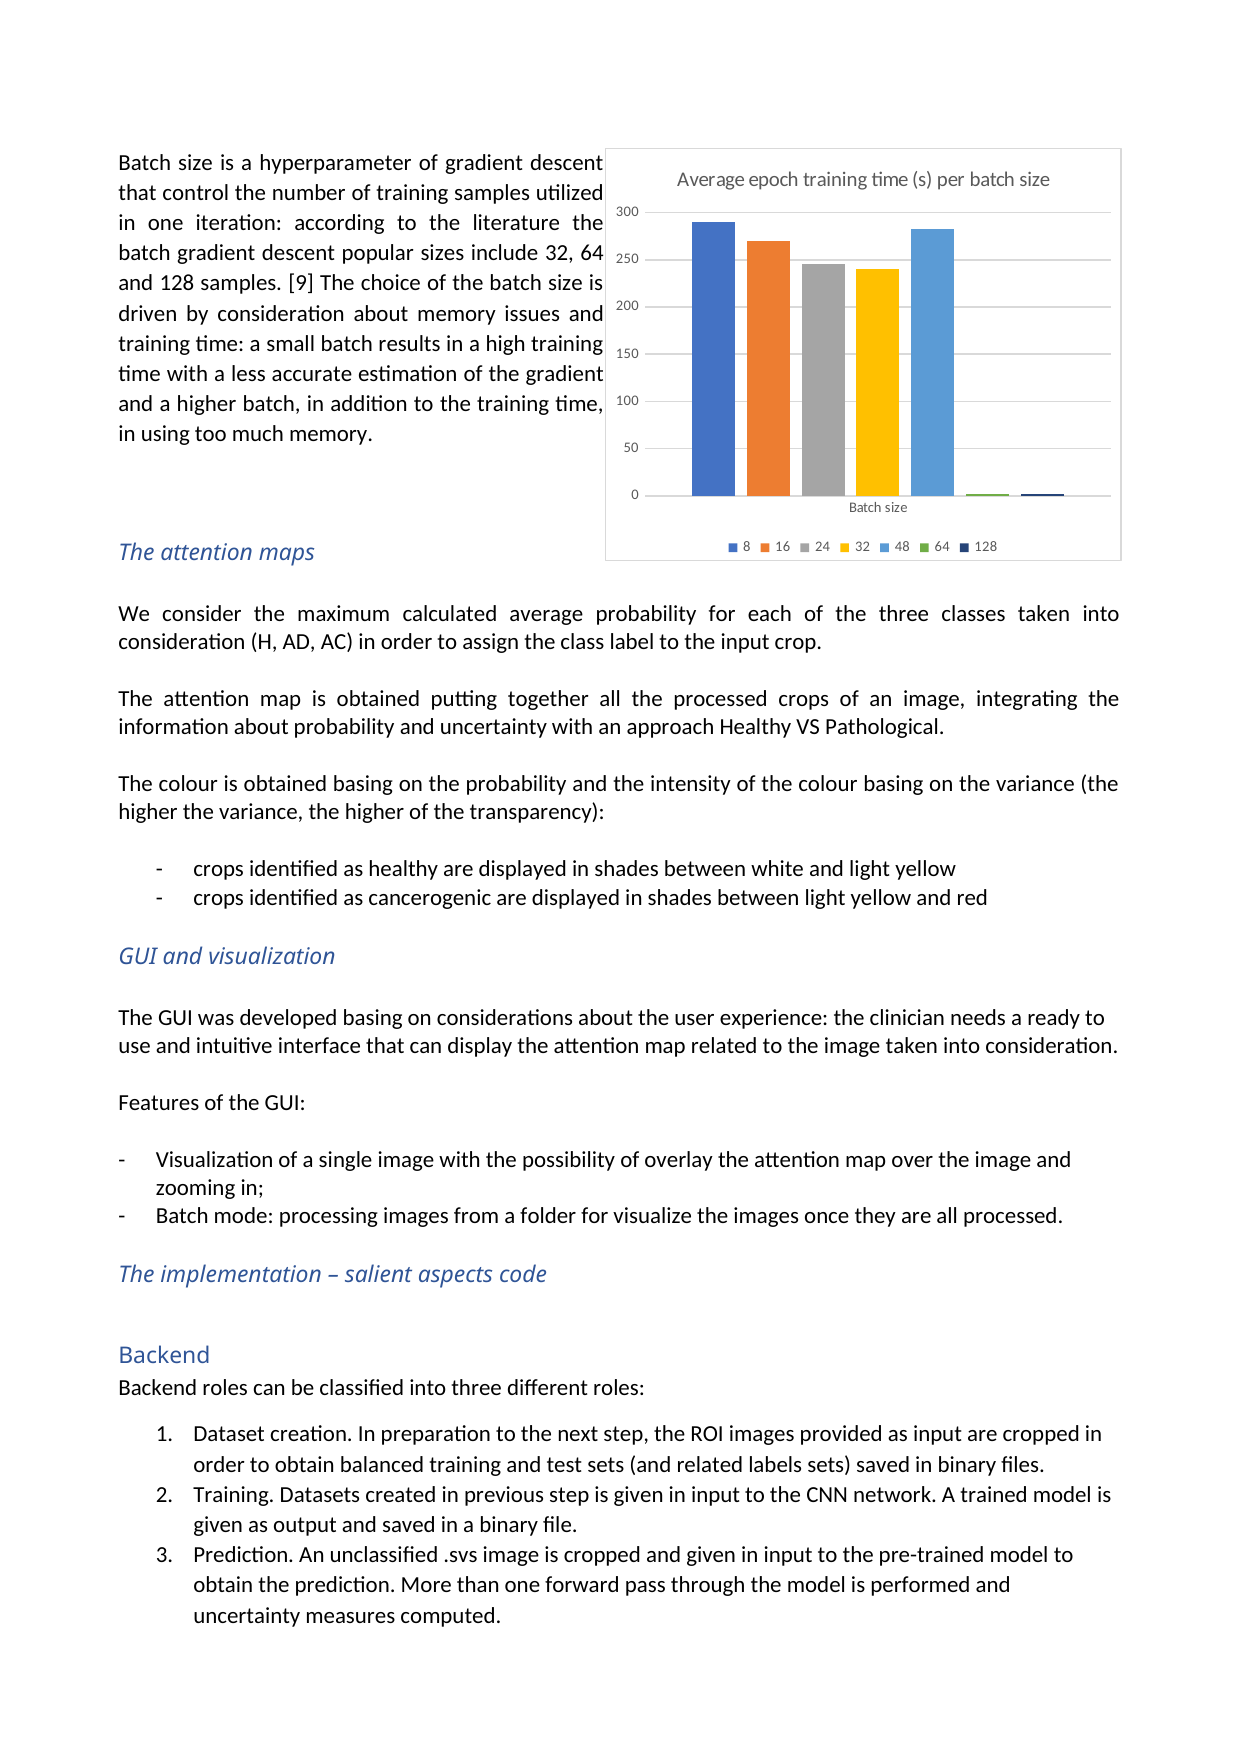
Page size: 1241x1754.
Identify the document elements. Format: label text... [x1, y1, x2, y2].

text Features of the GUI: [118, 1088, 1122, 1116]
text The attention map is obtained putting together all the processed crops of an image, integrating the information about probability and uncertainty with an approach Healthy VS Pathological. [118, 684, 1122, 740]
text We consider the maximum calculated average probability for each of the three classes taken into consideration (H, AD, AC) in order to assign the class label to the input crop. [118, 599, 1122, 655]
text Batch size is a hyperparameter of gradient descent that control the number of training samples utilized in one iteration: according to the literature the batch gradient descent popular sizes include 32, 64 and 128 samples. [9] The choice of the batch size is driven by consideration about memory issues and training time: a small batch results in a high training time with a less accurate estimation of the gradient and a higher batch, in addition to the training time, in using too much memory. [118, 148, 605, 447]
list Training. Datasets created in previous step is given in input to the CNN network. A trained model is given as output and saved in a binary file. [156, 1480, 1122, 1538]
text The GUI was developed basing on considerations about the user experience: the clinician needs a ready to use and intuitive interface that can display the attention map related to the image taken into consideration. [118, 1003, 1122, 1059]
list Batch mode: processing images from a folder for visualize the images once they are all processed. [118, 1201, 1122, 1229]
list Visualization of a single image with the possibility of overlay the attention map over the image and zooming in; [118, 1145, 1122, 1201]
text Backend roles can be classified into three different roles: [118, 1373, 1122, 1401]
list Dataset creation. In preparation to the next step, the ROI images provided as input are cropped in order to obtain balanced training and test sets (and related labels sets) saved in binary files. [156, 1419, 1122, 1478]
subtitle The attention maps [118, 536, 1122, 567]
list Prediction. An unclassified .svs image is cropped and given in input to the pre-trained model to obtain the prediction. More than one forward pass through the model is performed and uncertainty measures computed. [156, 1540, 1122, 1629]
subtitle The implementation – salient aspects code [118, 1258, 1122, 1289]
subtitle GUI and visualization [118, 940, 1122, 971]
list crops identified as cancerogenic are displayed in shades between light yellow and red [156, 883, 1122, 911]
list crops identified as healthy are displayed in shades between white and light yellow [156, 854, 1122, 883]
text The colour is obtained basing on the probability and the intensity of the colour basing on the variance (the higher the variance, the higher of the transparency): [118, 769, 1122, 825]
subtitle Backend [118, 1339, 1122, 1370]
